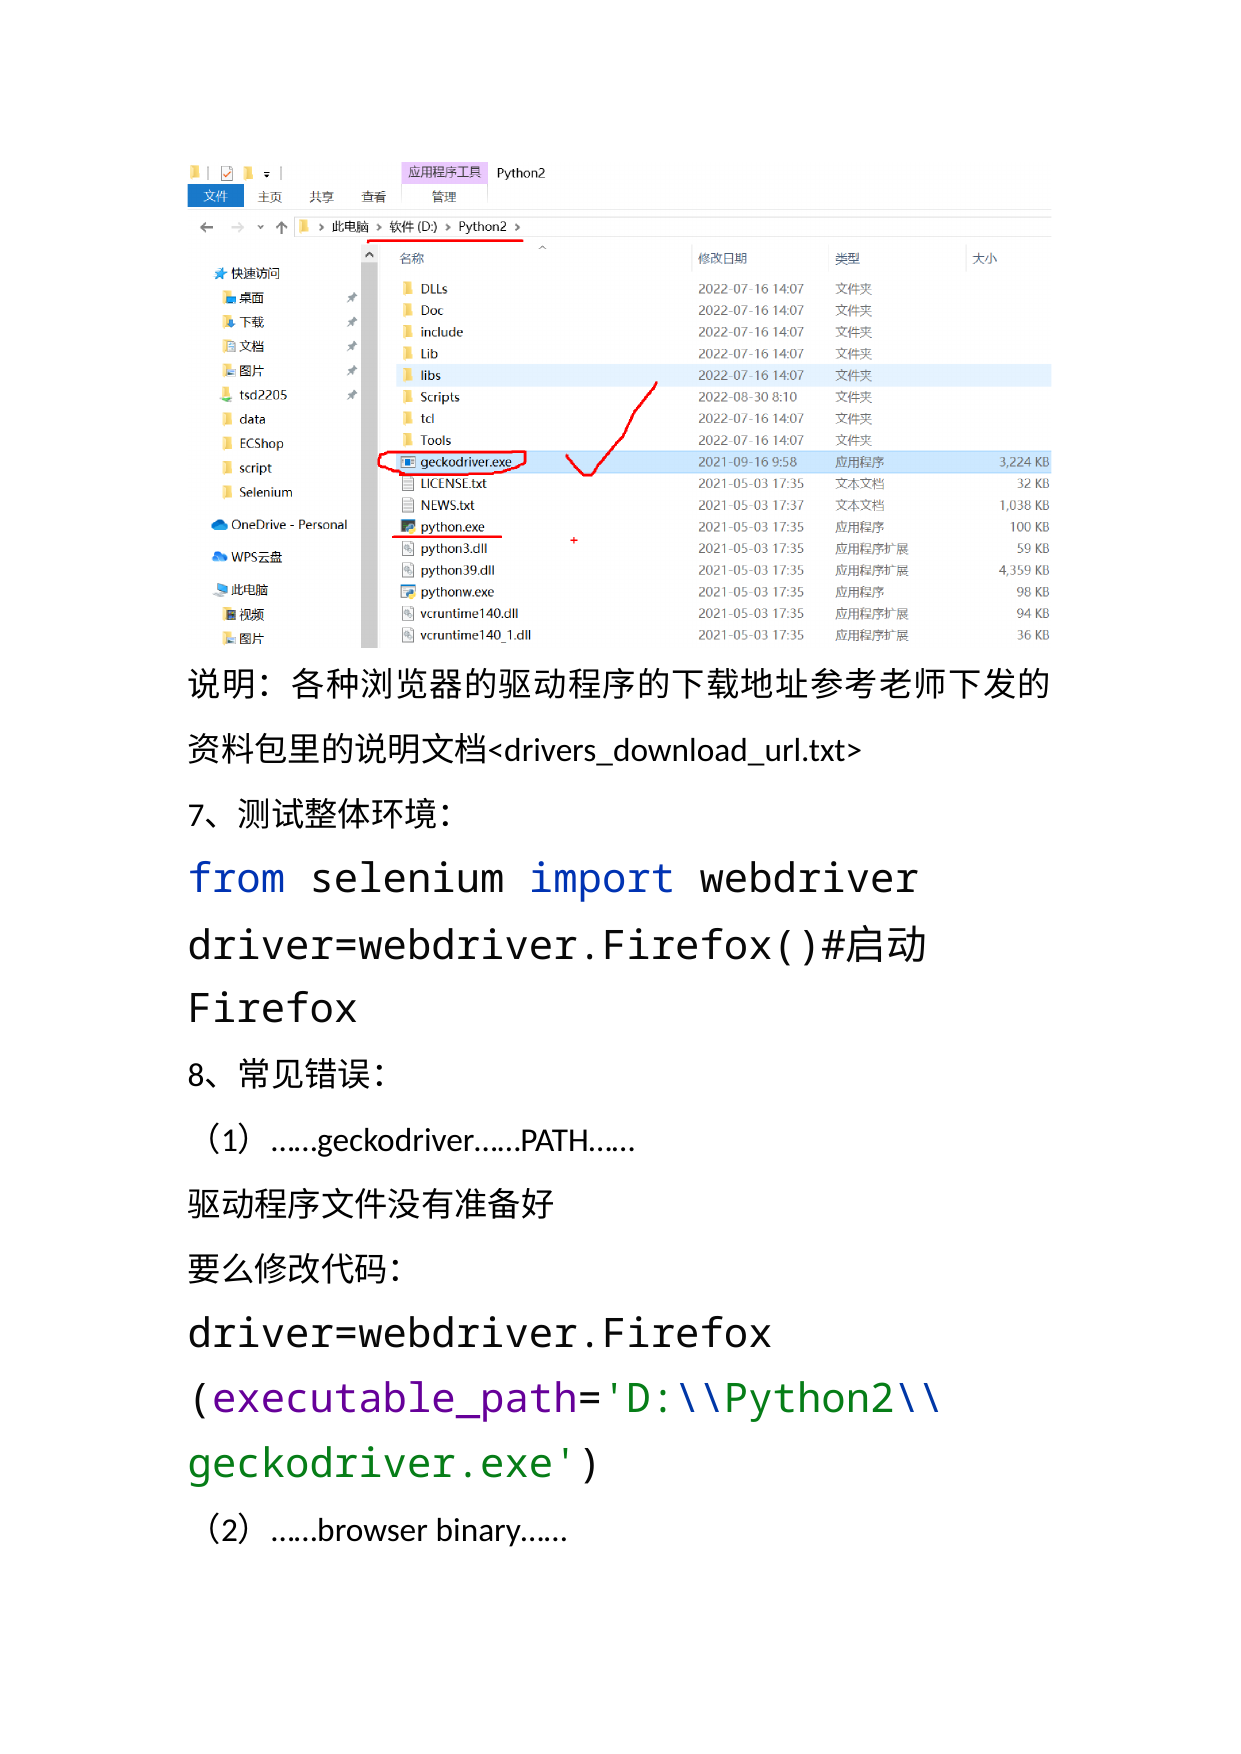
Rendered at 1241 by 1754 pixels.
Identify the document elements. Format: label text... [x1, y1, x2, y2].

text from selenium import webdriver driver=webdriver.Firefox()#启动Firefox [187, 844, 1053, 1039]
list 驱动程序文件没有准备好 [187, 1169, 1053, 1234]
list 要么修改代码： [187, 1234, 1053, 1299]
list 说明：各种浏览器的驱动程序的下载地址参考老师下发的资料包里的说明文档<drivers_download_url.txt> [187, 649, 1053, 779]
picture [187, 162, 1052, 648]
text driver=webdriver.Firefox(executable_path='D:\\Python2\\geckodriver.exe') [187, 1299, 1053, 1494]
list 常见错误： [187, 1039, 1053, 1104]
list ……browser binary…… [187, 1494, 1053, 1559]
list 测试整体环境： [187, 779, 1053, 844]
list ……geckodriver……PATH…… [187, 1104, 1053, 1169]
